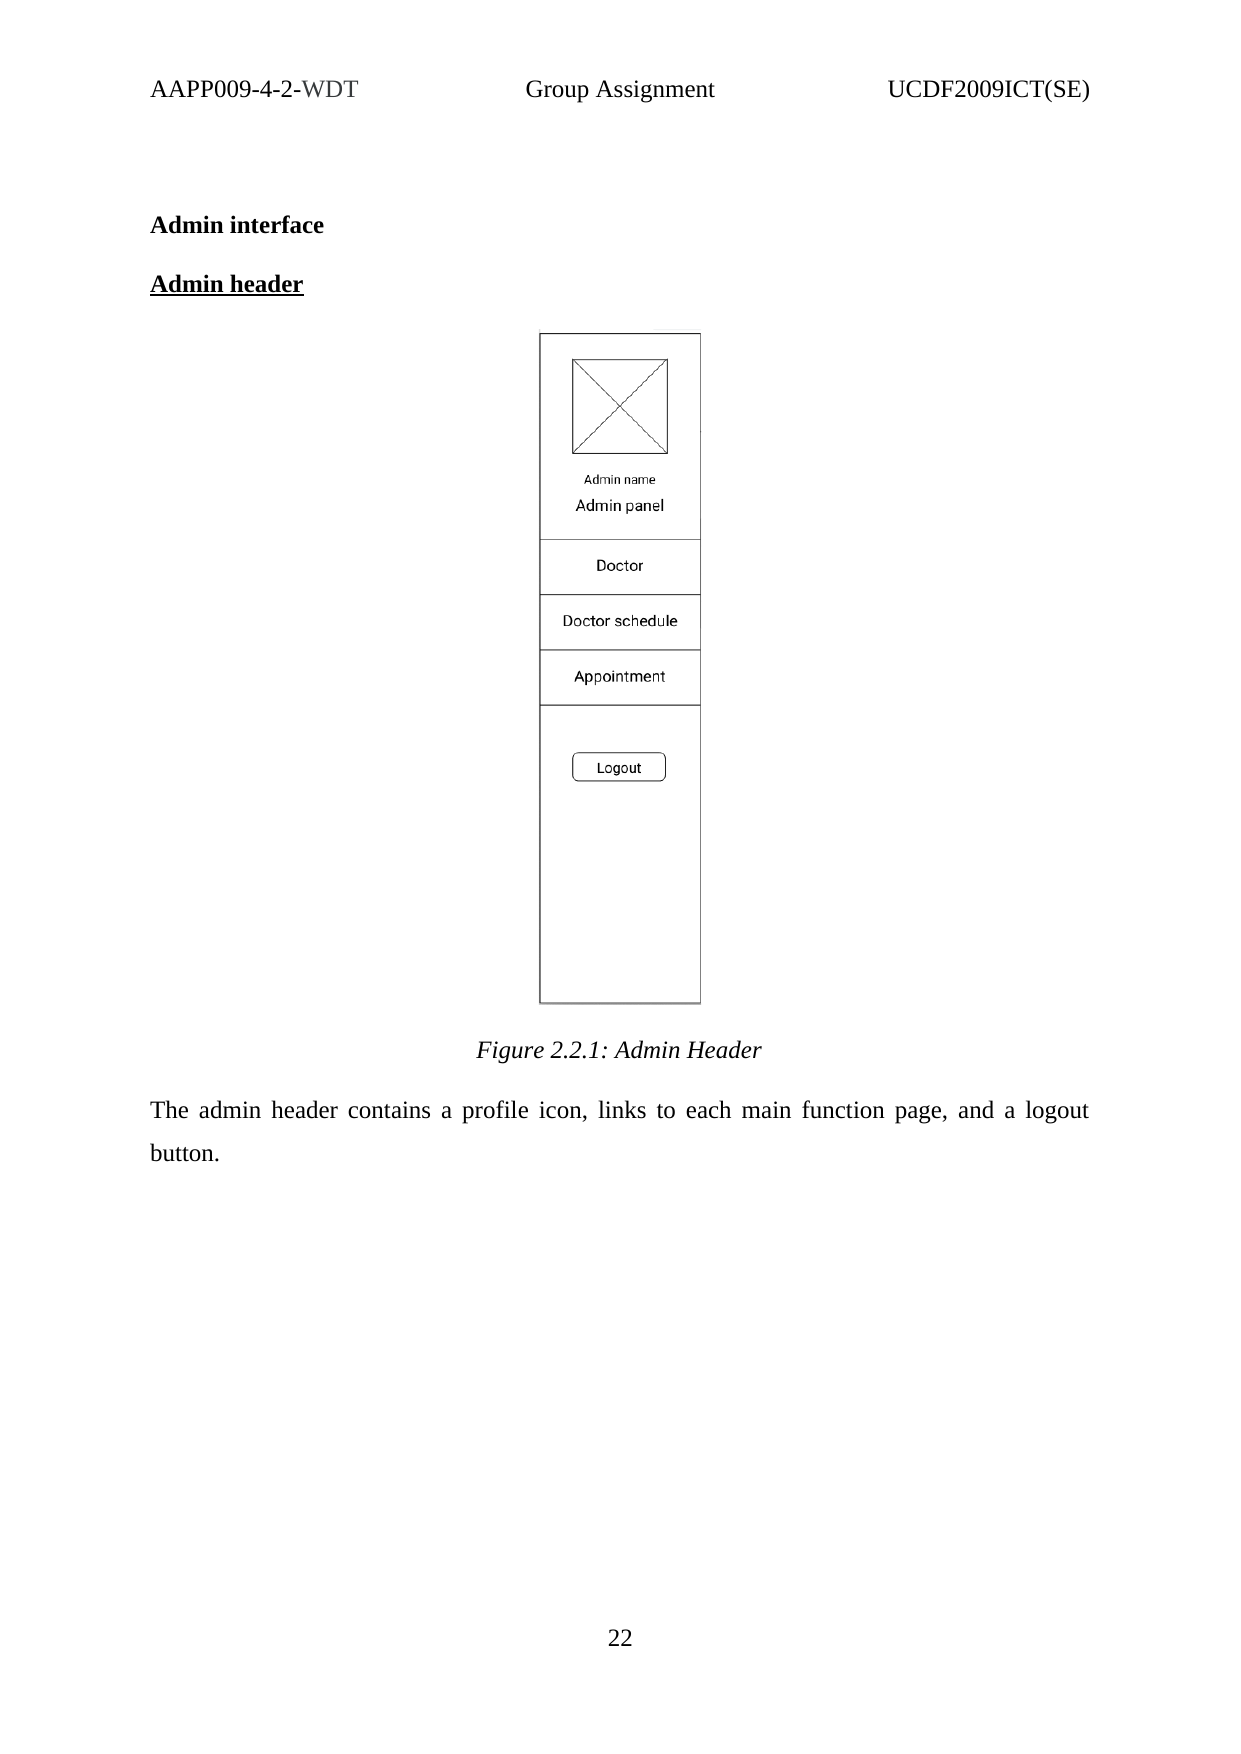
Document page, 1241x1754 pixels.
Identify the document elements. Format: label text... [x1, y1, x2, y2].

text Admin header [150, 269, 1090, 298]
text Admin interface [150, 210, 1090, 238]
picture [538, 329, 702, 1005]
text Figure 2.2.1: Admin Header [150, 1035, 1090, 1064]
text The admin header contains a profile icon, links to each main function page, and a logout button. [150, 1095, 1090, 1167]
